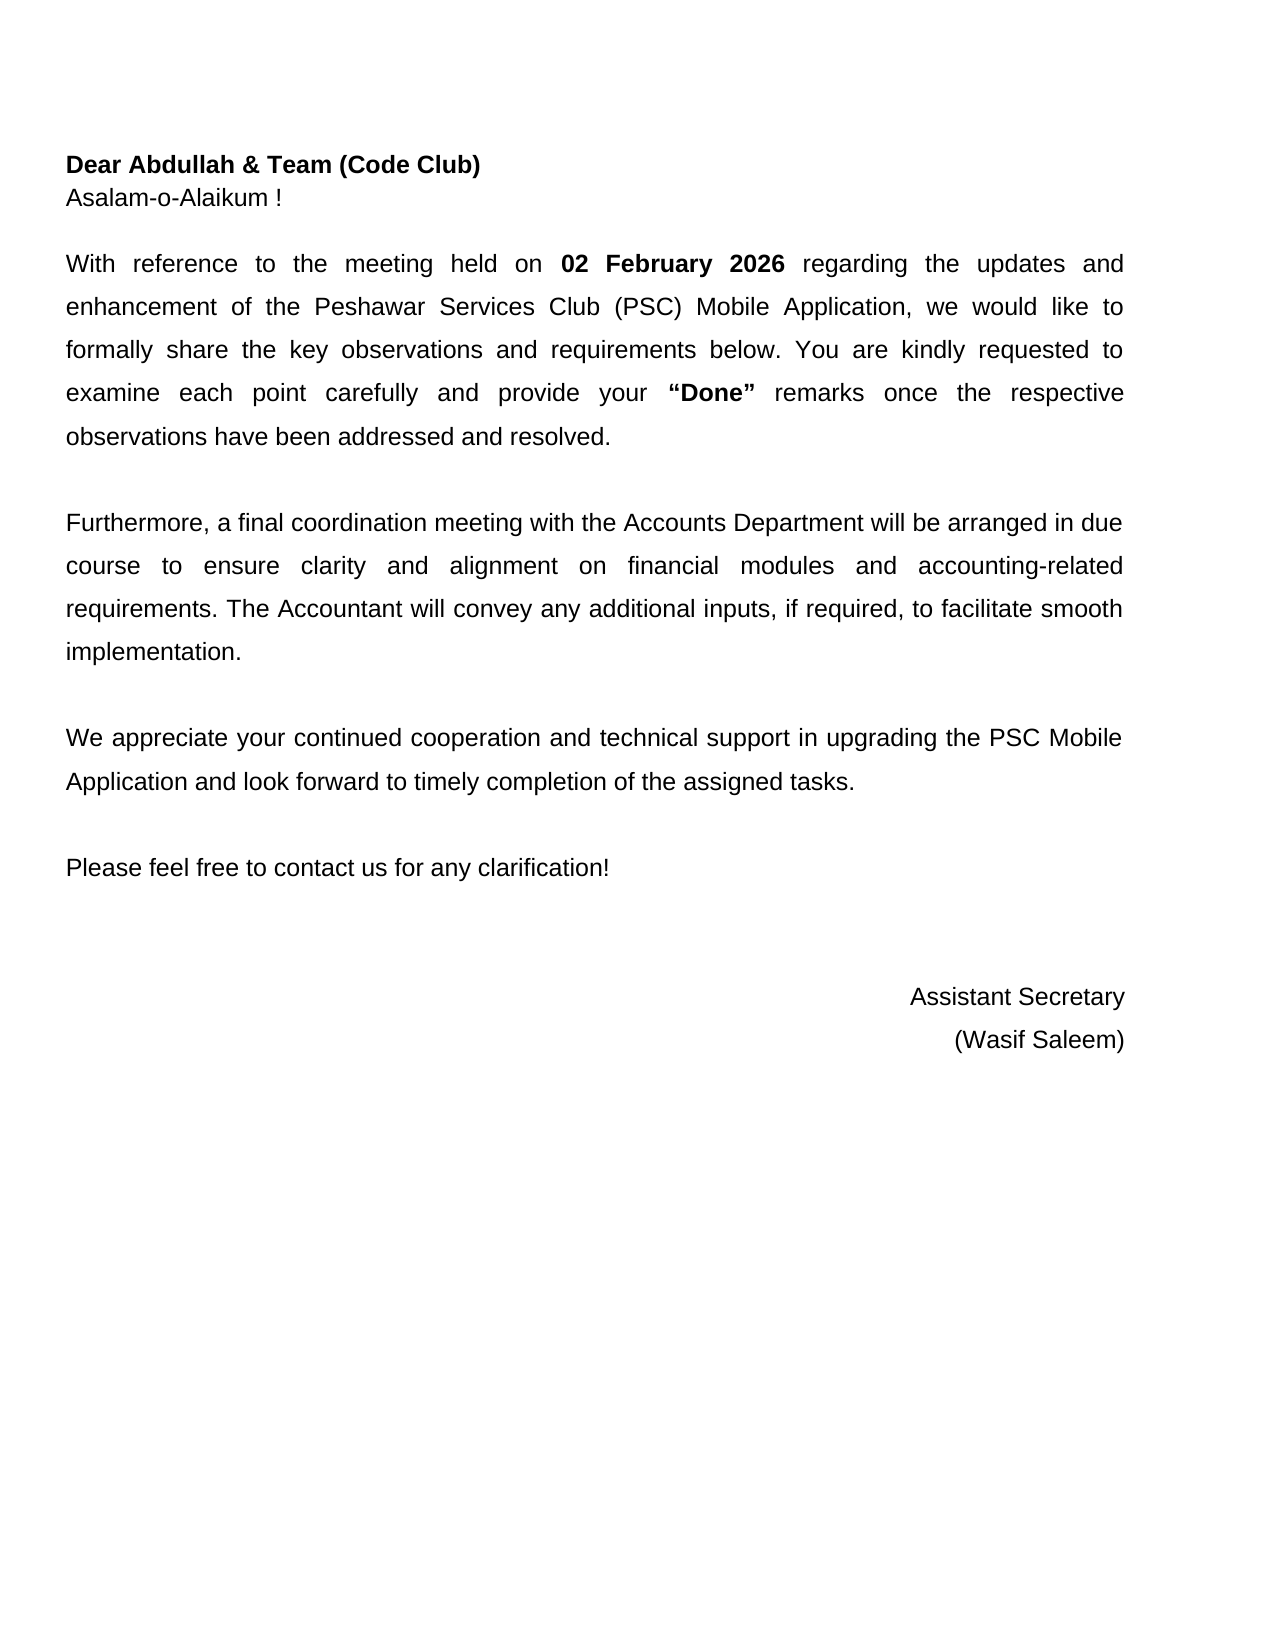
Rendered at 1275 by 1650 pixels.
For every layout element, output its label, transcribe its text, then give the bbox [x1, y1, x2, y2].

text Furthermore, a final coordination meeting with the Accounts Department will be arranged in due course to ensure clarity and alignment on financial modules and accounting-related requirements. The Accountant will convey any additional inputs, if required, to facilitate smooth implementation. [66, 508, 1125, 666]
text Asalam-o-Alaikum ! [66, 183, 1125, 212]
text (Wasif Saleem) [66, 1025, 1125, 1054]
text With reference to the meeting held on 02 February 2026 regarding the updates and enhancement of the Peshawar Services Club (PSC) Mobile Application, we would like to formally share the key observations and requirements below. You are kindly requested to examine each point carefully and provide your “Done” remarks once the respective observations have been addressed and resolved. [66, 249, 1125, 450]
text Dear Abdullah & Team (Code Club) [66, 150, 1125, 179]
text We appreciate your continued cooperation and technical support in upgrading the PSC Mobile Application and look forward to timely completion of the assigned tasks. [66, 723, 1125, 795]
text Assistant Secretary [66, 982, 1125, 1011]
text Please feel free to contact us for any clarification! [66, 853, 1125, 882]
